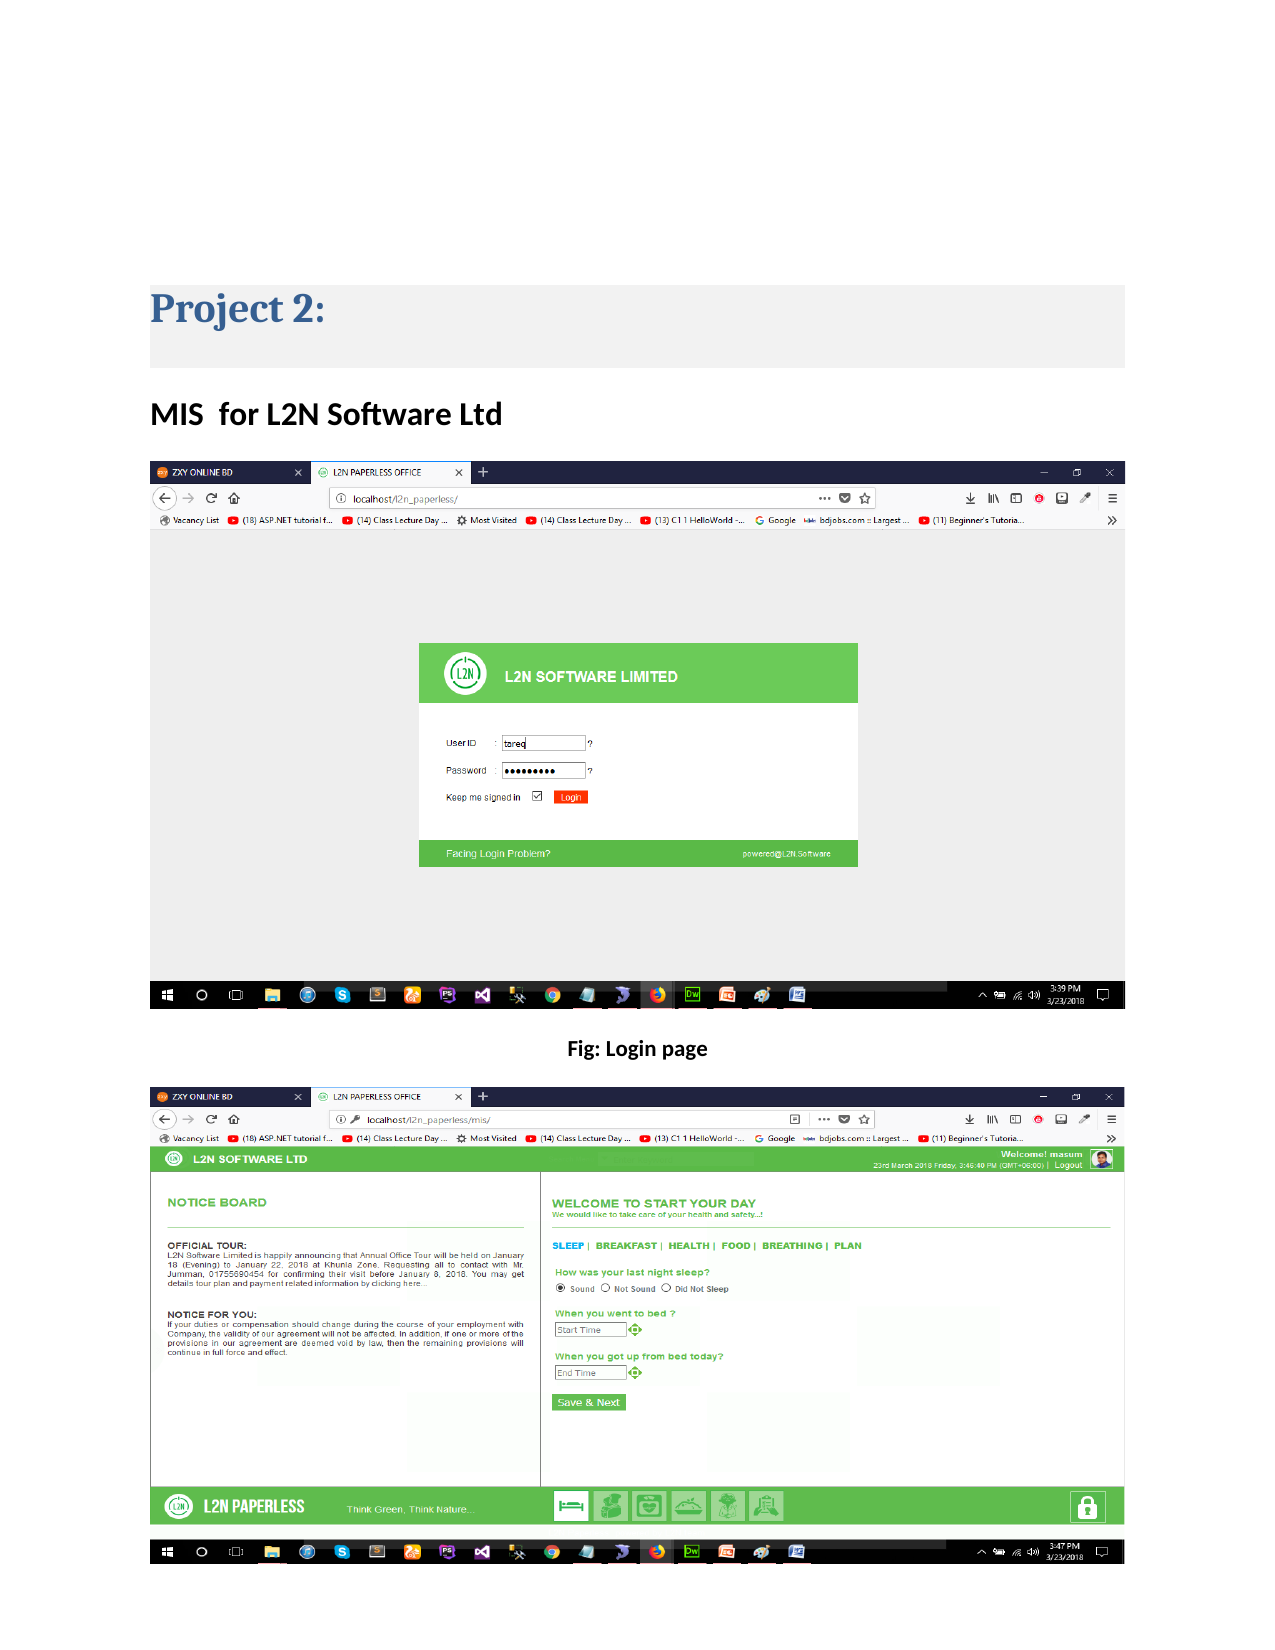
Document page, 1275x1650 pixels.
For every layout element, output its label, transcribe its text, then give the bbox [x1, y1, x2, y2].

text Fig: Login page [150, 1034, 1125, 1062]
text MIS for L2N Software Ltd [150, 393, 1125, 434]
picture [150, 1087, 1125, 1564]
picture [150, 461, 1125, 1009]
subtitle Project 2: [150, 285, 1125, 333]
